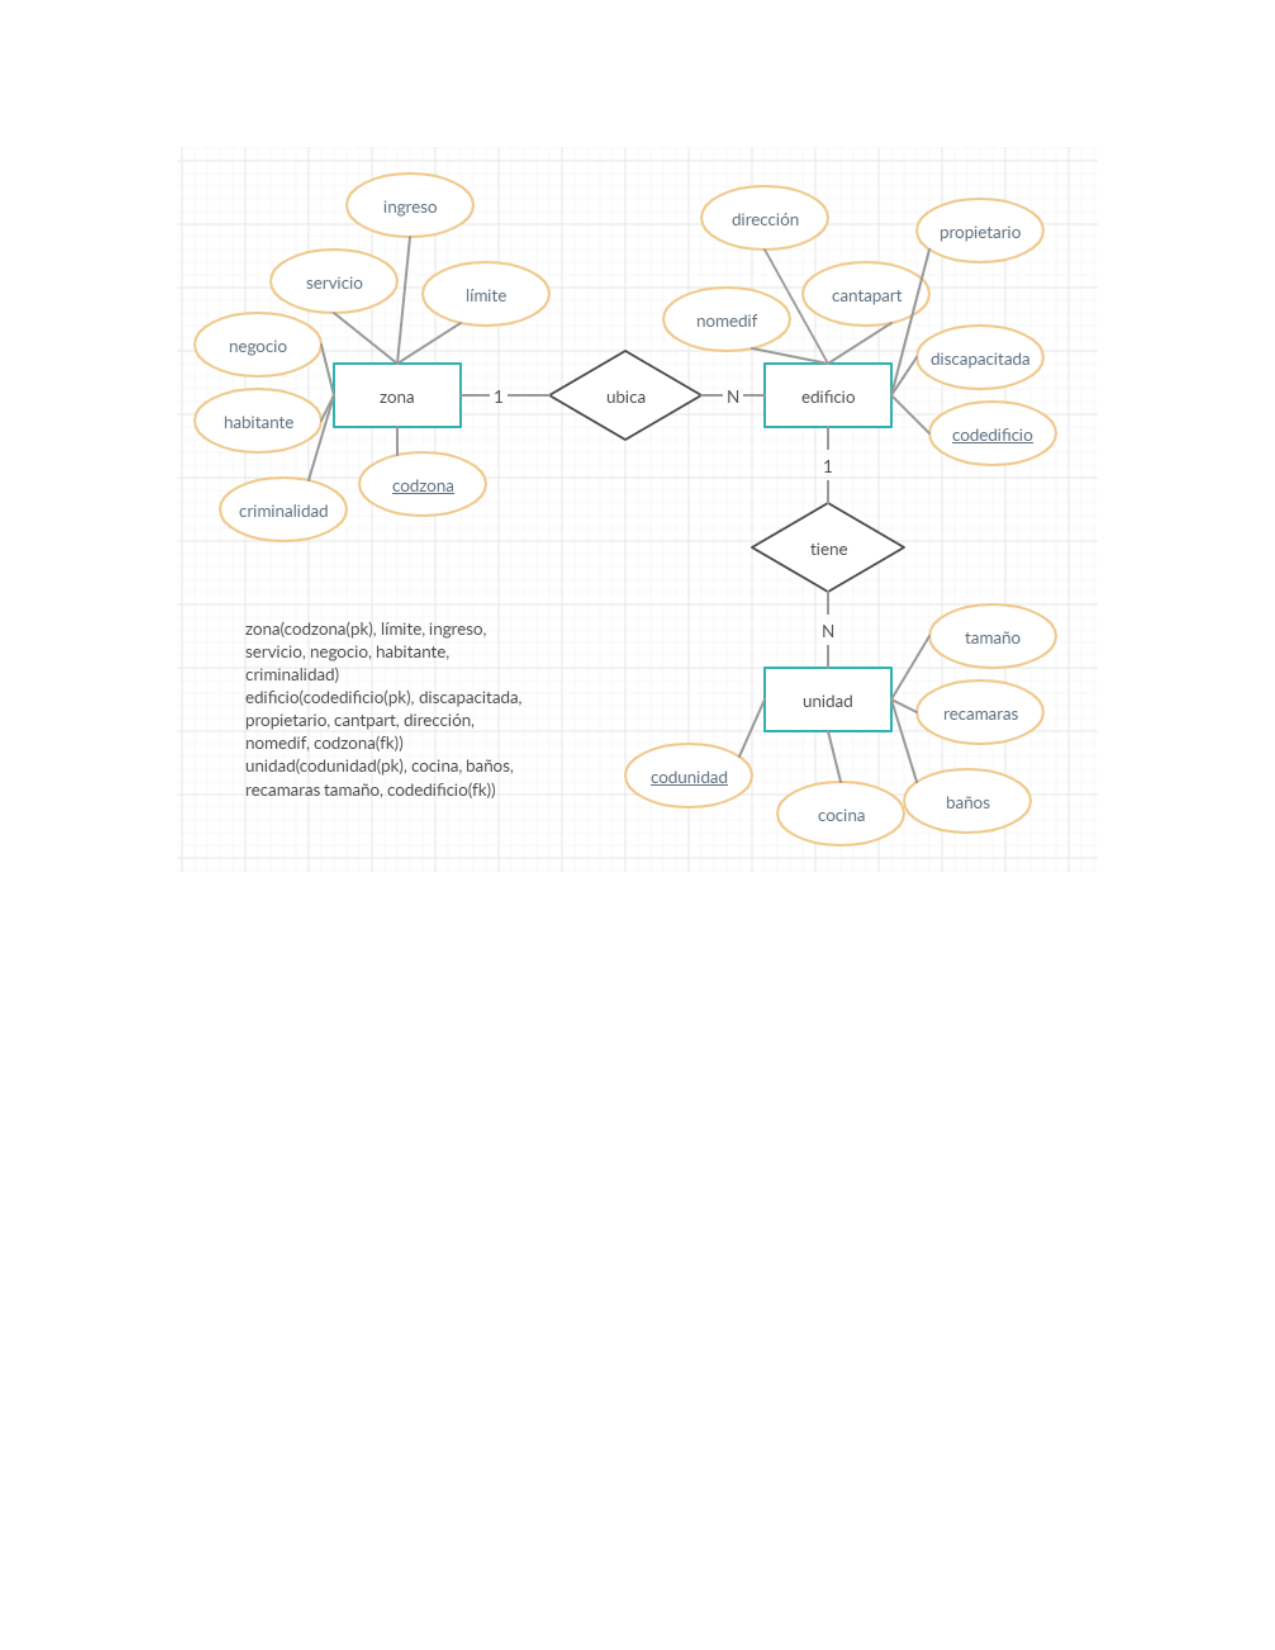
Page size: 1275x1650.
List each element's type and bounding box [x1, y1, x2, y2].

picture [177, 147, 1098, 872]
